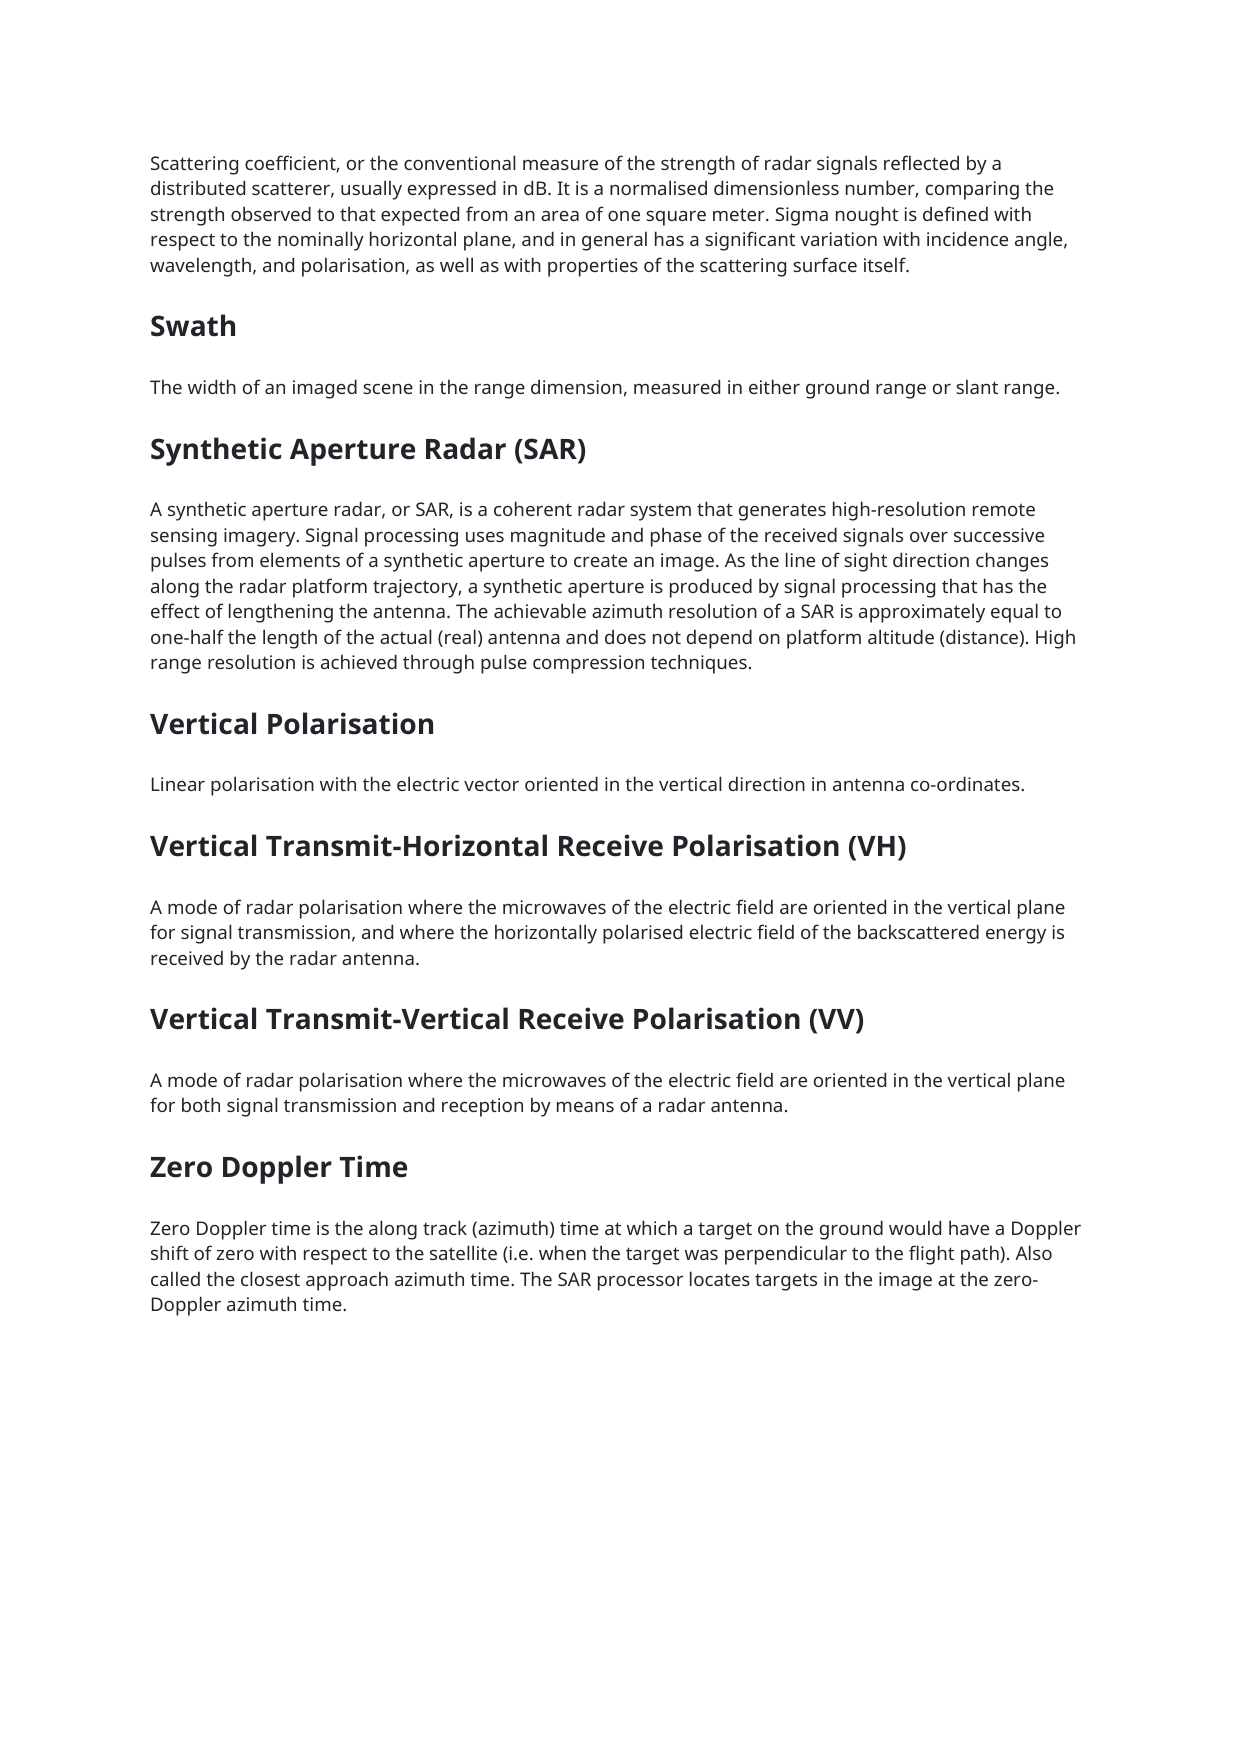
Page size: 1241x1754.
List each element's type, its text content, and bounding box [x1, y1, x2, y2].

text Vertical Transmit-Vertical Receive Polarisation (VV) [150, 1000, 1090, 1038]
text A mode of radar polarisation where the microwaves of the electric field are oriented in the vertical plane for both signal transmission and reception by means of a radar antenna. [150, 1067, 1090, 1118]
text Vertical Polarisation [150, 704, 1090, 743]
text Scattering coefficient, or the conventional measure of the strength of radar signals reflected by a distributed scatterer, usually expressed in dB. It is a normalised dimensionless number, comparing the strength observed to that expected from an area of one square meter. Sigma nought is defined with respect to the nominally horizontal plane, and in general has a significant variation with incidence angle, wavelength, and polarisation, as well as with properties of the scattering surface itself. [150, 150, 1090, 278]
text The width of an imaged scene in the range dimension, measured in either ground range or slant range. [150, 374, 1090, 400]
text Swath [150, 307, 1090, 345]
text Synthetic Aperture Radar (SAR) [150, 429, 1090, 467]
text Vertical Transmit-Horizontal Receive Polarisation (VH) [150, 826, 1090, 865]
text Linear polarisation with the electric vector oriented in the vertical direction in antenna co-ordinates. [150, 772, 1090, 797]
text Zero Doppler Time [150, 1147, 1090, 1186]
text Zero Doppler time is the along track (azimuth) time at which a target on the ground would have a Doppler shift of zero with respect to the satellite (i.e. when the target was perpendicular to the flight path). Also called the closest approach azimuth time. The SAR processor locates targets in the image at the zero-Doppler azimuth time. [150, 1215, 1090, 1317]
text A mode of radar polarisation where the microwaves of the electric field are oriented in the vertical plane for signal transmission, and where the horizontally polarised electric field of the backscattered energy is received by the radar antenna. [150, 894, 1090, 971]
text A synthetic aperture radar, or SAR, is a coherent radar system that generates high-resolution remote sensing imagery. Signal processing uses magnitude and phase of the received signals over successive pulses from elements of a synthetic aperture to create an image. As the line of sight direction changes along the radar platform trajectory, a synthetic aperture is produced by signal processing that has the effect of lengthening the antenna. The achievable azimuth resolution of a SAR is approximately equal to one-half the length of the actual (real) antenna and does not depend on platform altitude (distance). High range resolution is achieved through pulse compression techniques. [150, 496, 1090, 675]
